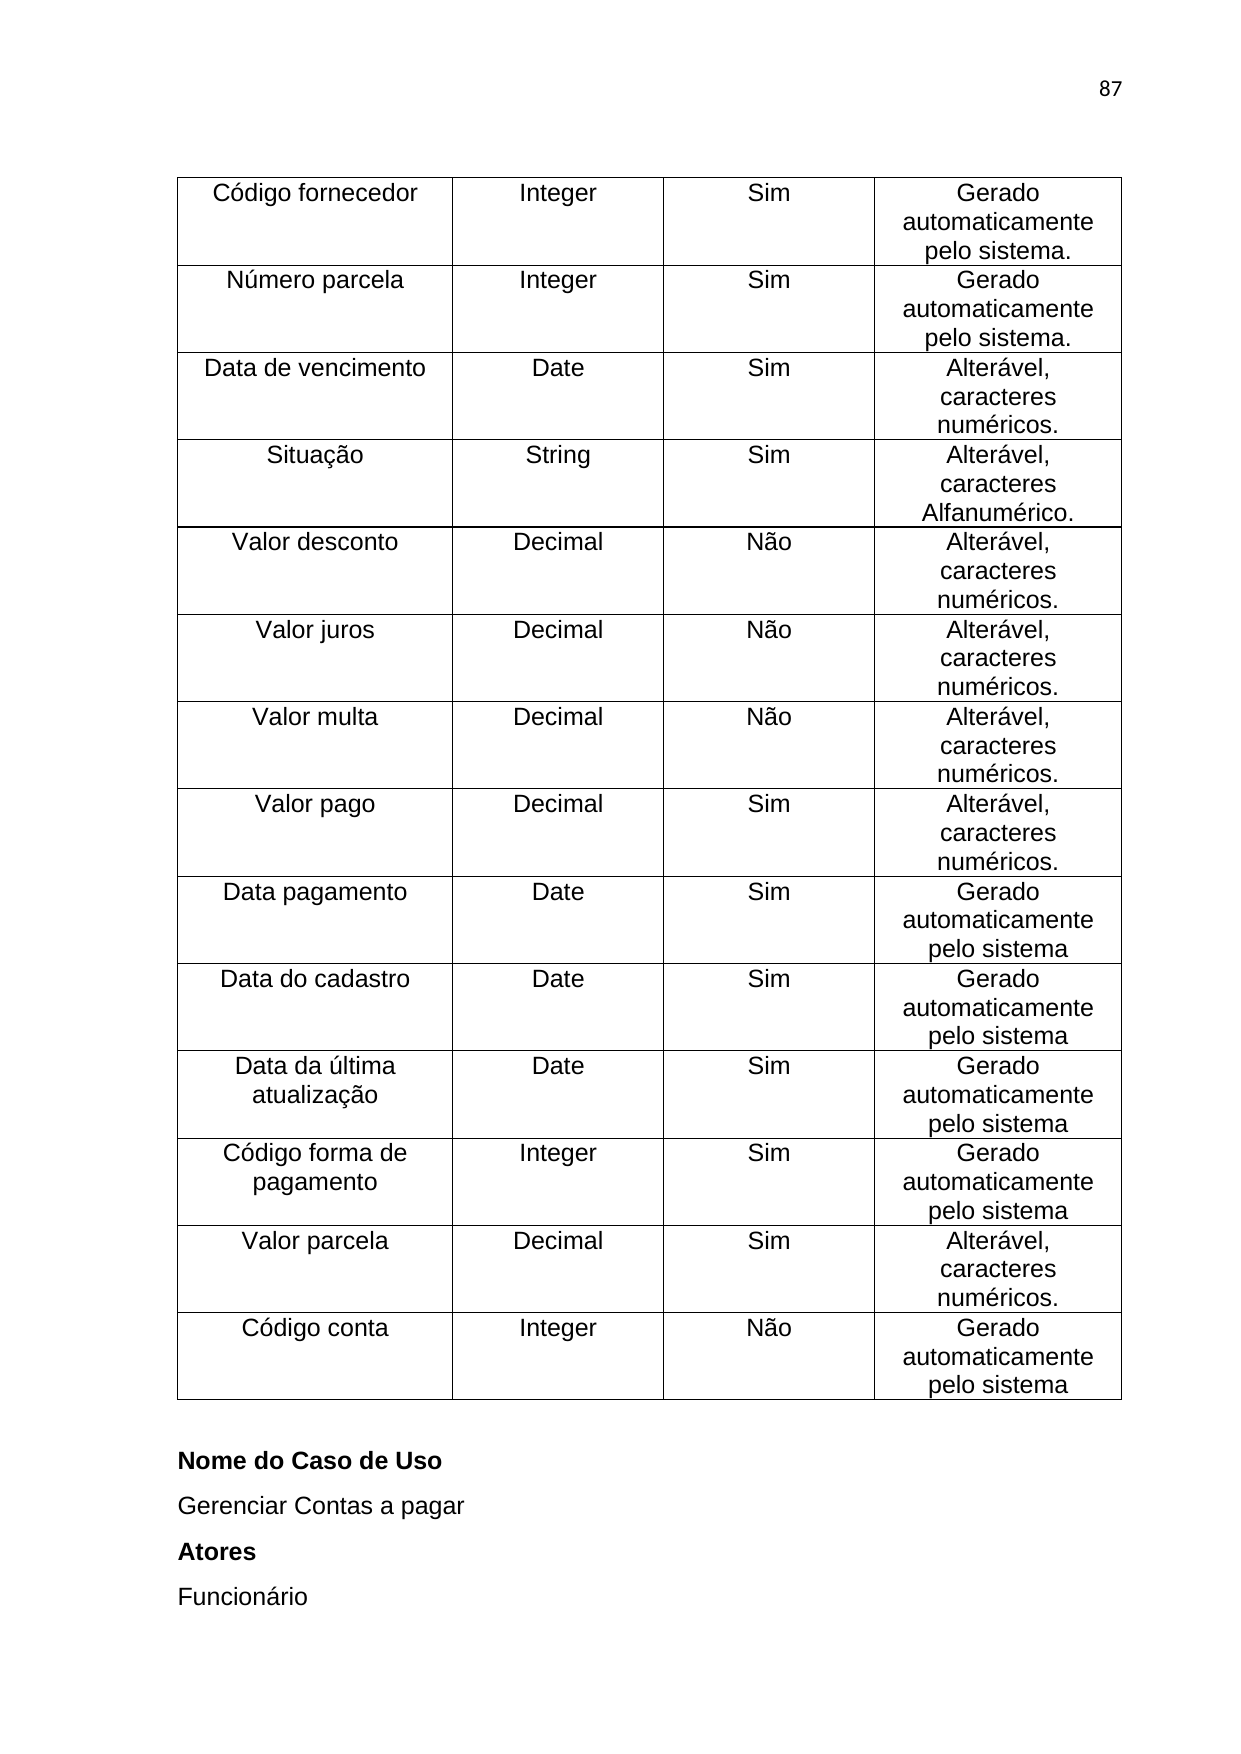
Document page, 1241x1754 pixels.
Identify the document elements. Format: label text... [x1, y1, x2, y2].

table_cell Date [453, 1051, 663, 1137]
table_cell Alterável, caracteres numéricos. [875, 702, 1121, 788]
table_cell Código forma de pagamento [178, 1139, 452, 1225]
table_cell Decimal [453, 702, 663, 788]
table_cell Sim [664, 789, 874, 876]
table_cell Código conta [178, 1313, 452, 1399]
table_cell Não [664, 528, 874, 614]
table_cell Alterável, caracteres numéricos. [875, 615, 1121, 701]
table_cell Sim [664, 178, 874, 264]
table_cell Integer [453, 178, 663, 264]
table_cell Sim [664, 1139, 874, 1225]
text Gerenciar Contas a pagar [177, 1491, 1122, 1520]
table_cell Valor pago [178, 789, 452, 876]
table_cell Sim [664, 964, 874, 1050]
table_cell Date [453, 877, 663, 963]
text Nome do Caso de Uso [177, 1446, 1122, 1474]
table_cell Integer [453, 266, 663, 352]
table_cell Data pagamento [178, 877, 452, 963]
table_cell Sim [664, 353, 874, 439]
table_cell Situação [178, 440, 452, 526]
table_cell Valor juros [178, 615, 452, 701]
table_cell Date [453, 964, 663, 1050]
table_cell Gerado automaticamente pelo sistema. [875, 266, 1121, 352]
table_cell Sim [664, 266, 874, 352]
table_cell Valor desconto [178, 528, 452, 614]
table_cell Integer [453, 1139, 663, 1225]
table_cell Gerado automaticamente pelo sistema. [875, 178, 1121, 264]
table_cell Decimal [453, 1226, 663, 1312]
text Funcionário [177, 1582, 1122, 1611]
table_cell Data da última atualização [178, 1051, 452, 1137]
table_cell Data de vencimento [178, 353, 452, 439]
table_cell Gerado automaticamente pelo sistema [875, 1313, 1121, 1399]
table_cell Sim [664, 440, 874, 526]
table_cell Valor multa [178, 702, 452, 788]
table_cell Não [664, 615, 874, 701]
table_cell Decimal [453, 528, 663, 614]
table_cell Não [664, 1313, 874, 1399]
table_cell Alterável, caracteres numéricos. [875, 353, 1121, 439]
table_cell Sim [664, 1226, 874, 1312]
table_cell Decimal [453, 789, 663, 876]
table_cell String [453, 440, 663, 526]
table_cell Alterável, caracteres Alfanumérico. [875, 440, 1121, 526]
table_cell Decimal [453, 615, 663, 701]
table_cell Gerado automaticamente pelo sistema [875, 877, 1121, 963]
table_cell Sim [664, 1051, 874, 1137]
table_cell Valor parcela [178, 1226, 452, 1312]
table_cell Alterável, caracteres numéricos. [875, 528, 1121, 614]
table_cell Gerado automaticamente pelo sistema [875, 1139, 1121, 1225]
table_cell Data do cadastro [178, 964, 452, 1050]
text Atores [177, 1537, 1122, 1565]
table_cell Número parcela [178, 266, 452, 352]
table_cell Código fornecedor [178, 178, 452, 264]
table_cell Não [664, 702, 874, 788]
table_cell Integer [453, 1313, 663, 1399]
table_cell Date [453, 353, 663, 439]
table_cell Gerado automaticamente pelo sistema [875, 1051, 1121, 1137]
table_cell Gerado automaticamente pelo sistema [875, 964, 1121, 1050]
table_cell Alterável, caracteres numéricos. [875, 1226, 1121, 1312]
table_cell Sim [664, 877, 874, 963]
table_cell Alterável, caracteres numéricos. [875, 789, 1121, 876]
